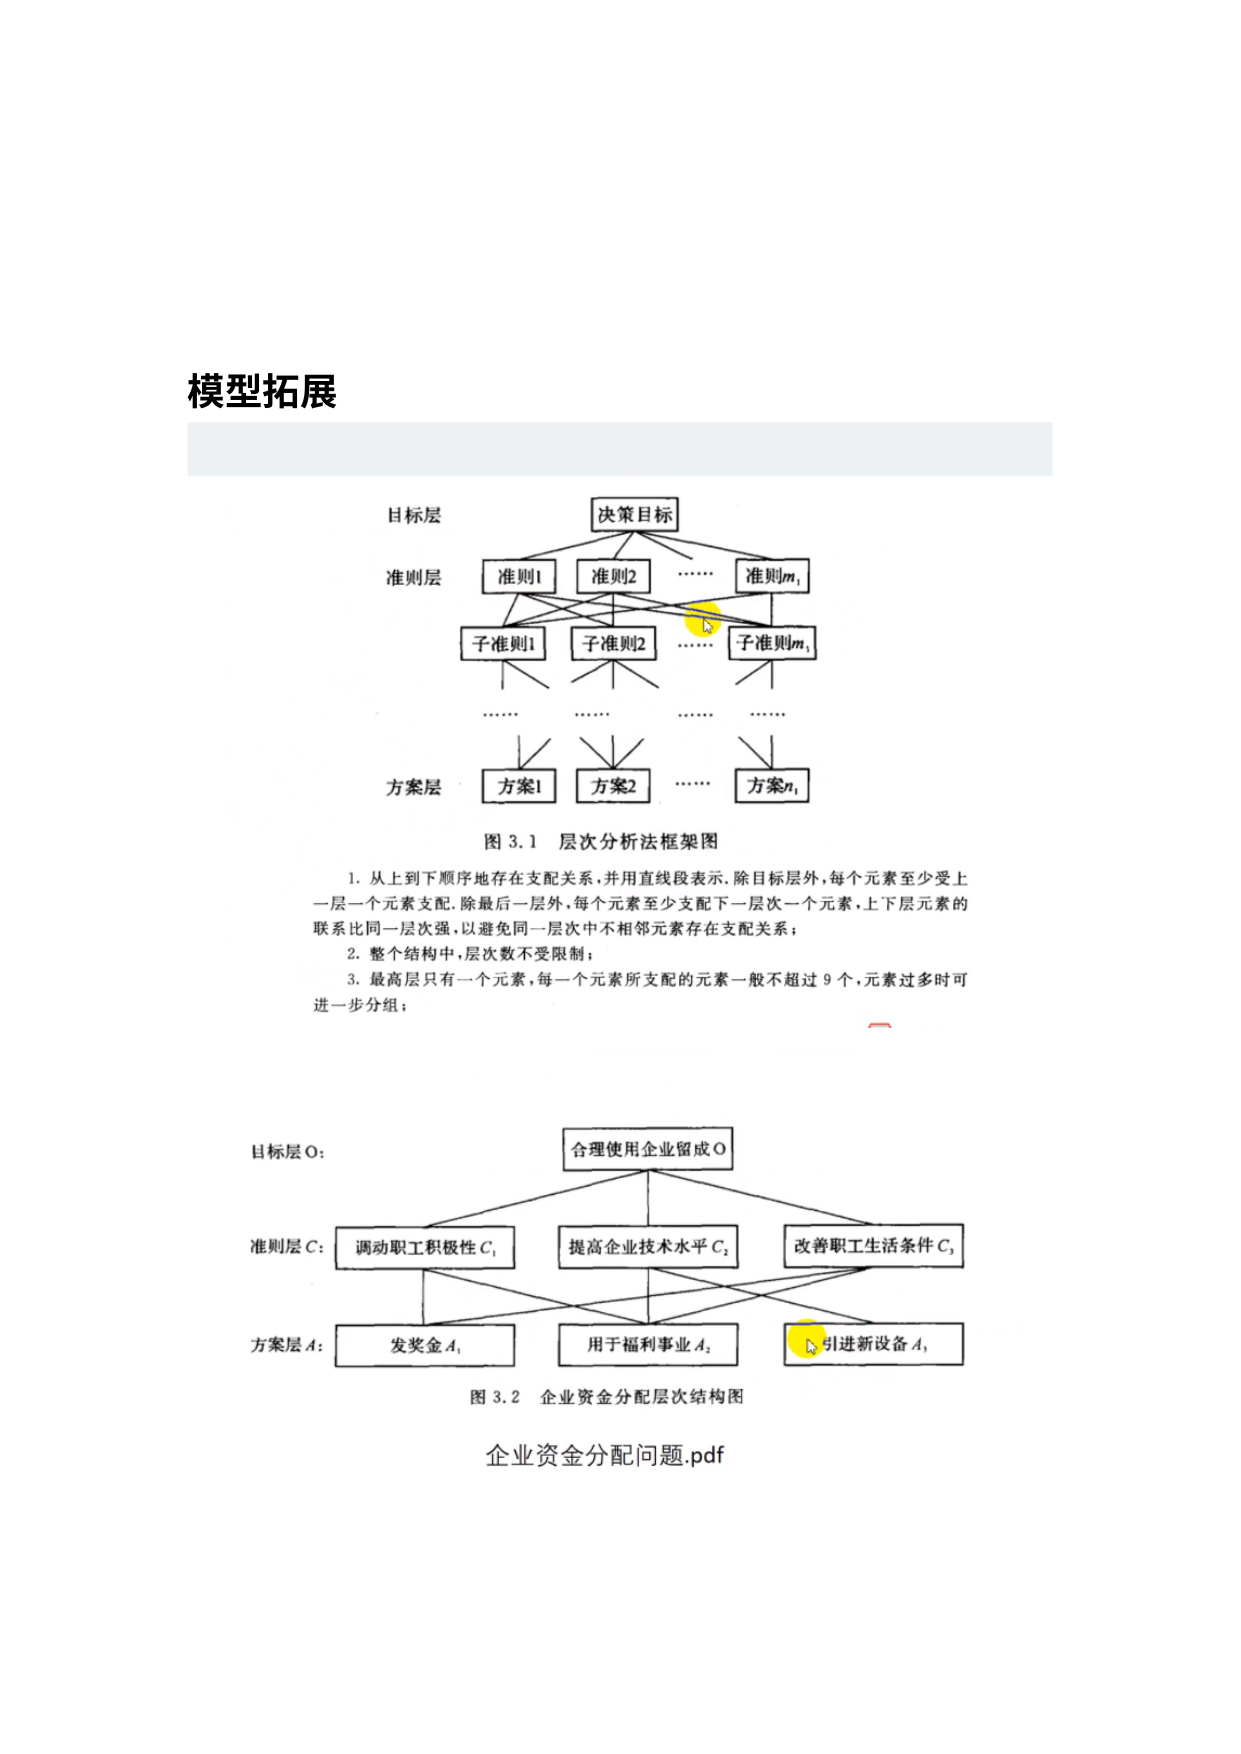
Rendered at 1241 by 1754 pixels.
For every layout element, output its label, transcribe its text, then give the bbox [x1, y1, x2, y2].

picture [187, 422, 1053, 1028]
text 模型拓展 [187, 357, 1053, 422]
picture [187, 1039, 1053, 1489]
